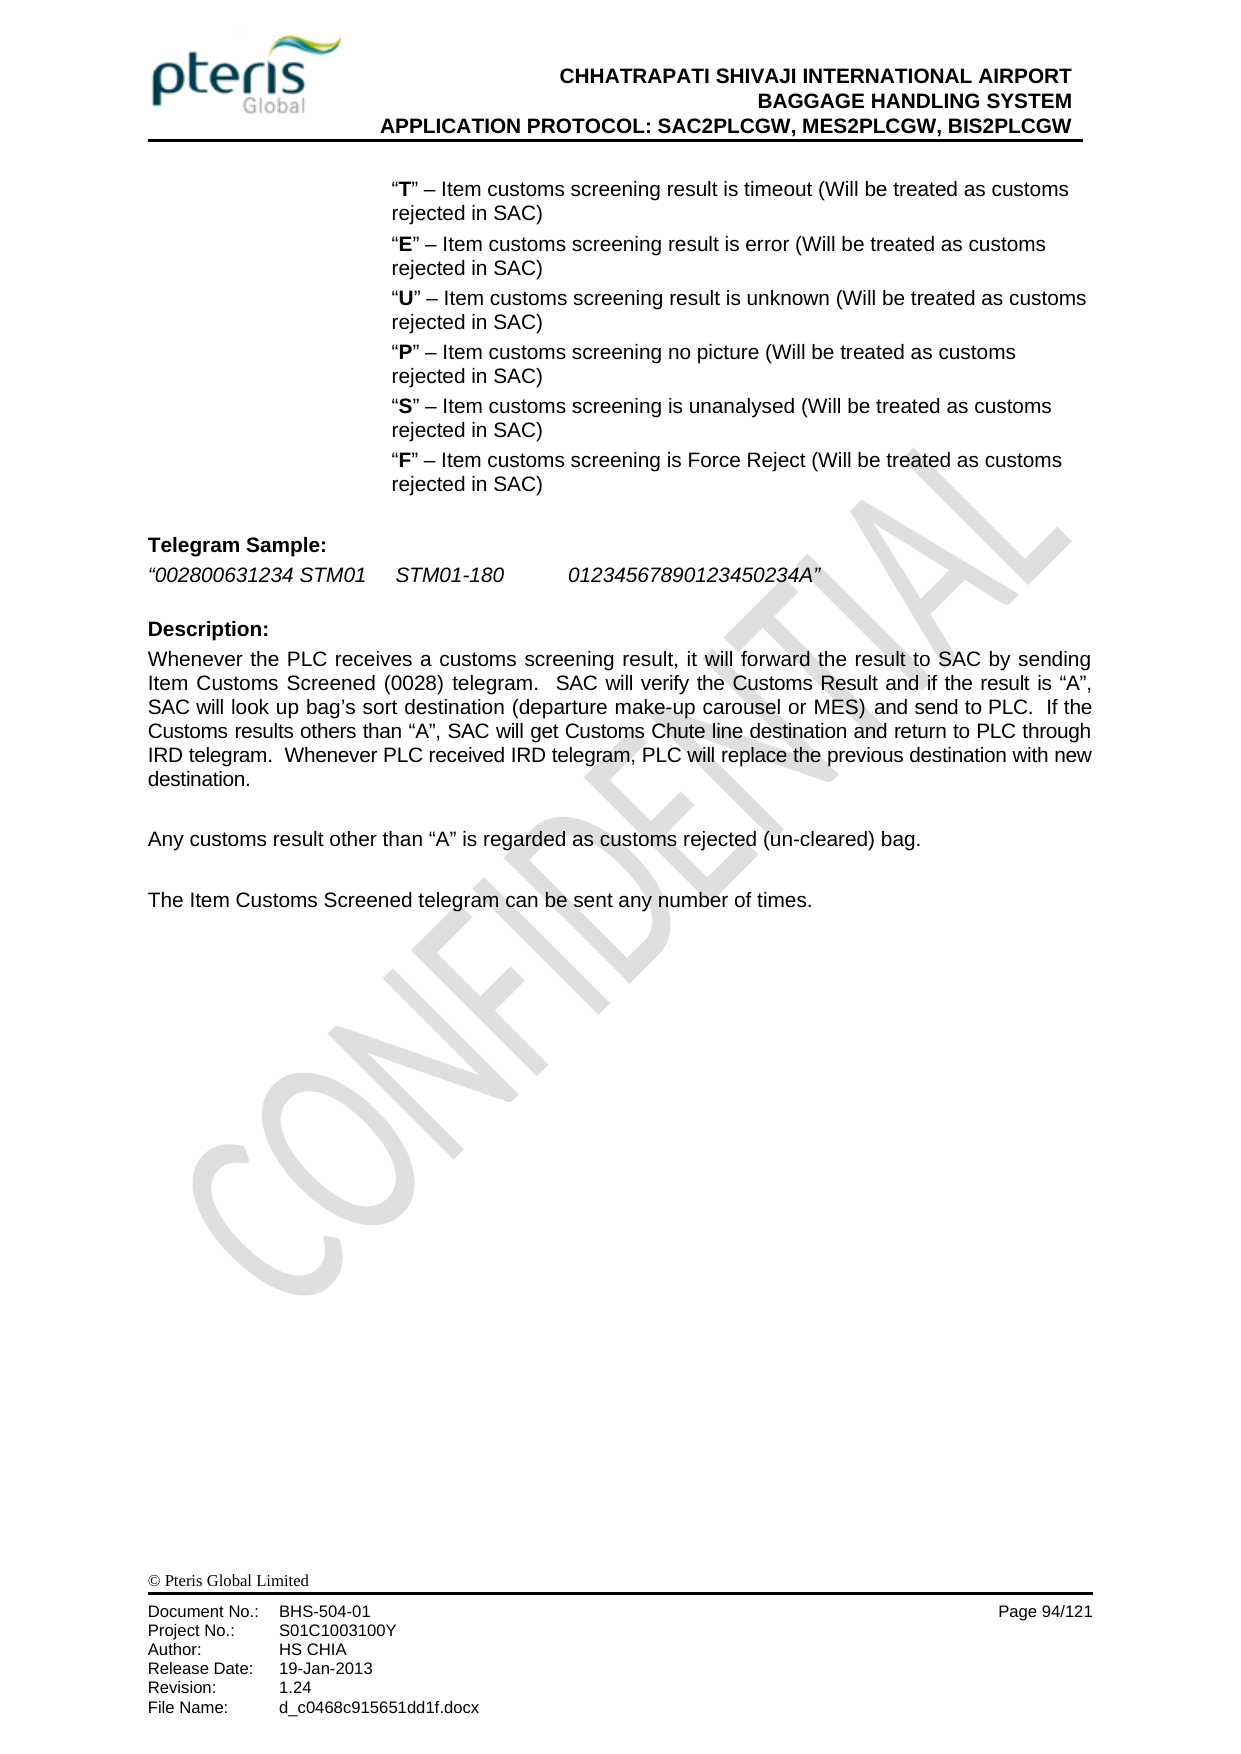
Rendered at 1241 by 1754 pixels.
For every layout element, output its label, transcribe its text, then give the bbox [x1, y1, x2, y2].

text “E” – Item customs screening result is error (Will be treated as customs rejected in SAC) [148, 231, 1093, 279]
text The Item Customs Screened telegram can be sent any number of times. [148, 888, 1093, 912]
text “T” – Item customs screening result is timeout (Will be treated as customs rejected in SAC) [148, 177, 1093, 225]
text “S” – Item customs screening is unanalysed (Will be treated as customs rejected in SAC) [148, 394, 1093, 442]
text Whenever the PLC receives a customs screening result, it will forward the result to SAC by sending Item Customs Screened (0028) telegram. SAC will verify the Customs Result and if the result is “A”, SAC will look up bag’s sort destination (departure make-up carousel or MES) and send to PLC. If the Customs results others than “A”, SAC will get Customs Chute line destination and return to PLC through IRD telegram. Whenever PLC received IRD telegram, PLC will replace the previous destination with new destination. [148, 647, 1093, 791]
text “F” – Item customs screening is Force Reject (Will be treated as customs rejected in SAC) [148, 448, 1093, 496]
text “P” – Item customs screening no picture (Will be treated as customs rejected in SAC) [148, 340, 1093, 388]
text Any customs result other than “A” is regarded as customs rejected (un-cleared) bag. [148, 827, 1093, 851]
text “002800631234 STM01 STM01-180 01234567890123450234A” [148, 563, 1093, 611]
picture [149, 31, 342, 118]
text Description: [148, 617, 1093, 641]
text “U” – Item customs screening result is unknown (Will be treated as customs rejected in SAC) [148, 286, 1093, 333]
text Telegram Sample: [148, 532, 1093, 556]
